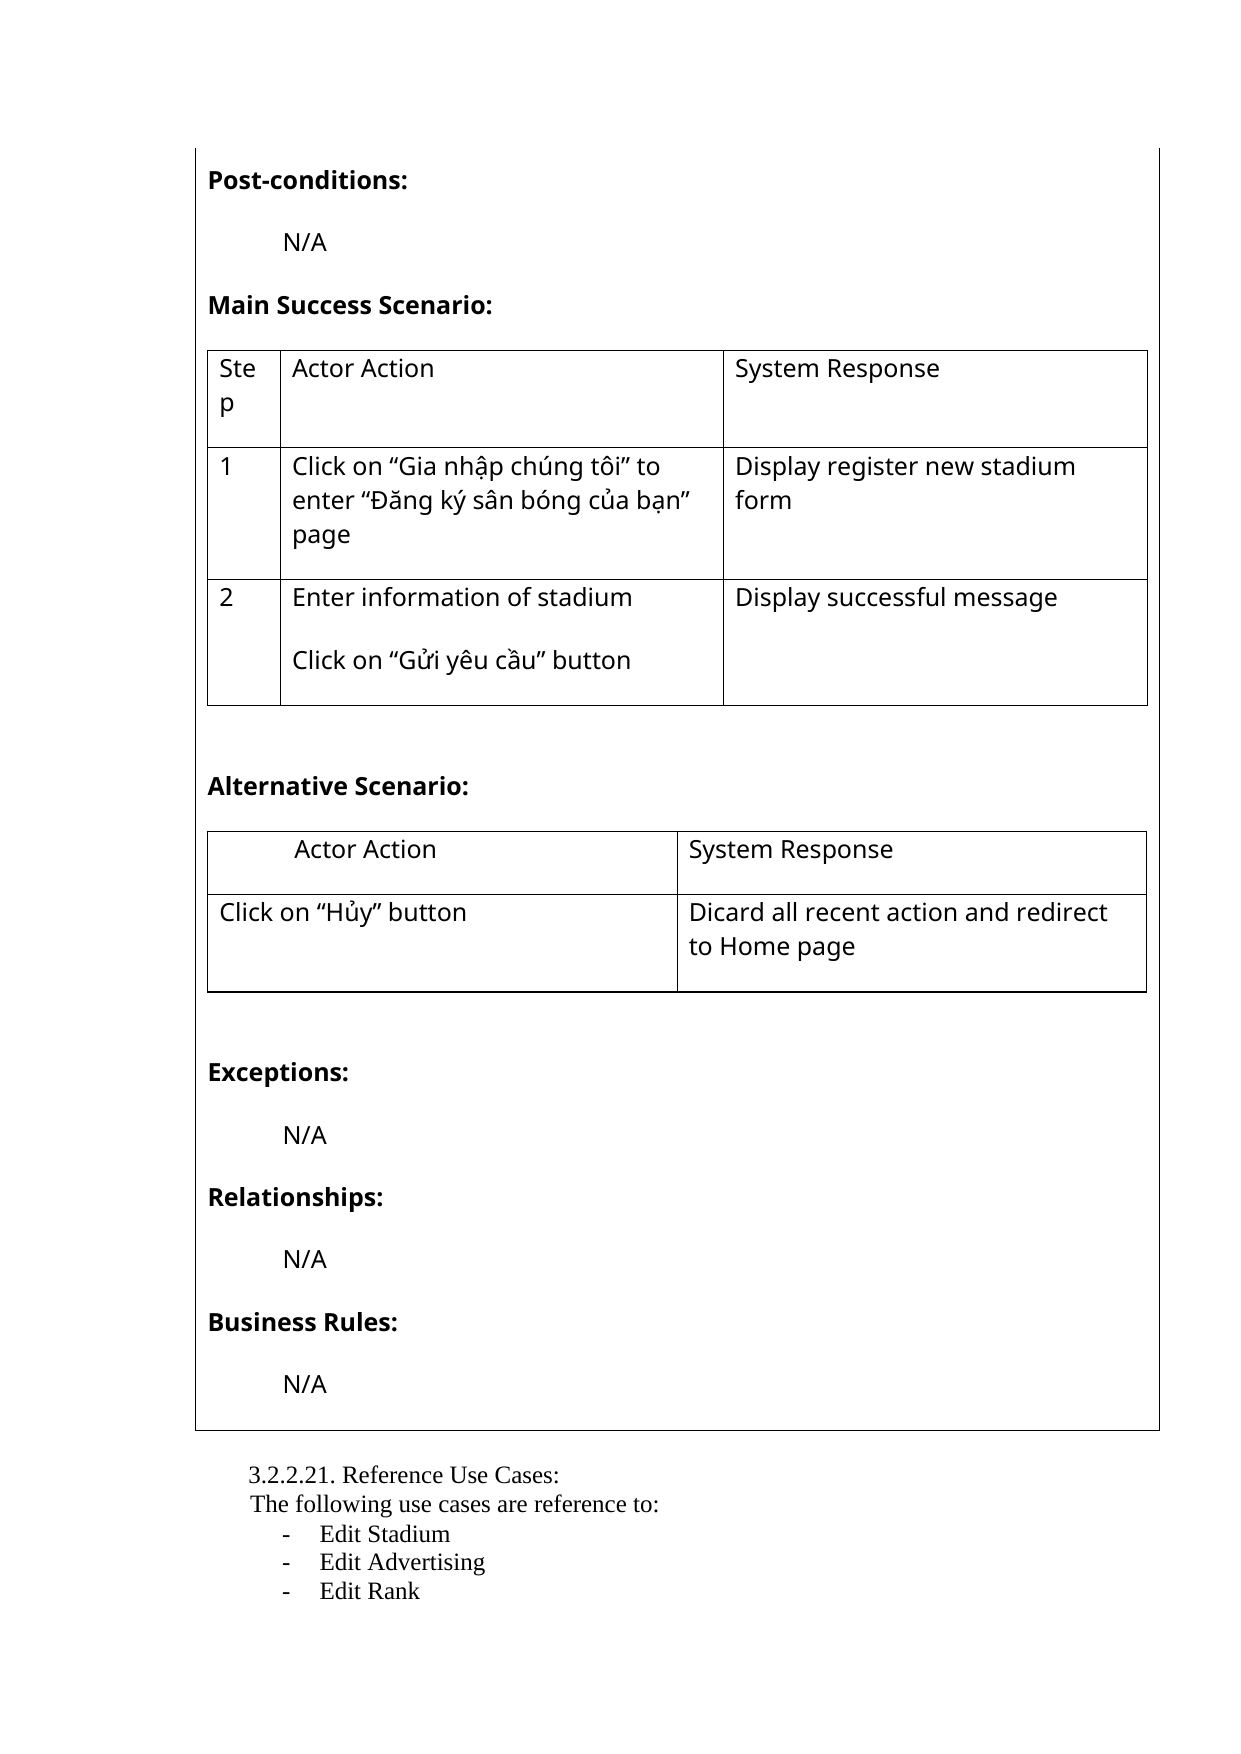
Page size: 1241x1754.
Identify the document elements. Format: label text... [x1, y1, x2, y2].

subtitle Reference Use Cases: [248, 1461, 1122, 1489]
list Edit Rank [282, 1576, 1122, 1605]
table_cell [196, 154, 1159, 1429]
list Edit Stadium [282, 1519, 1122, 1547]
text The following use cases are reference to: [250, 1489, 1122, 1517]
list Edit Advertising [282, 1547, 1122, 1576]
